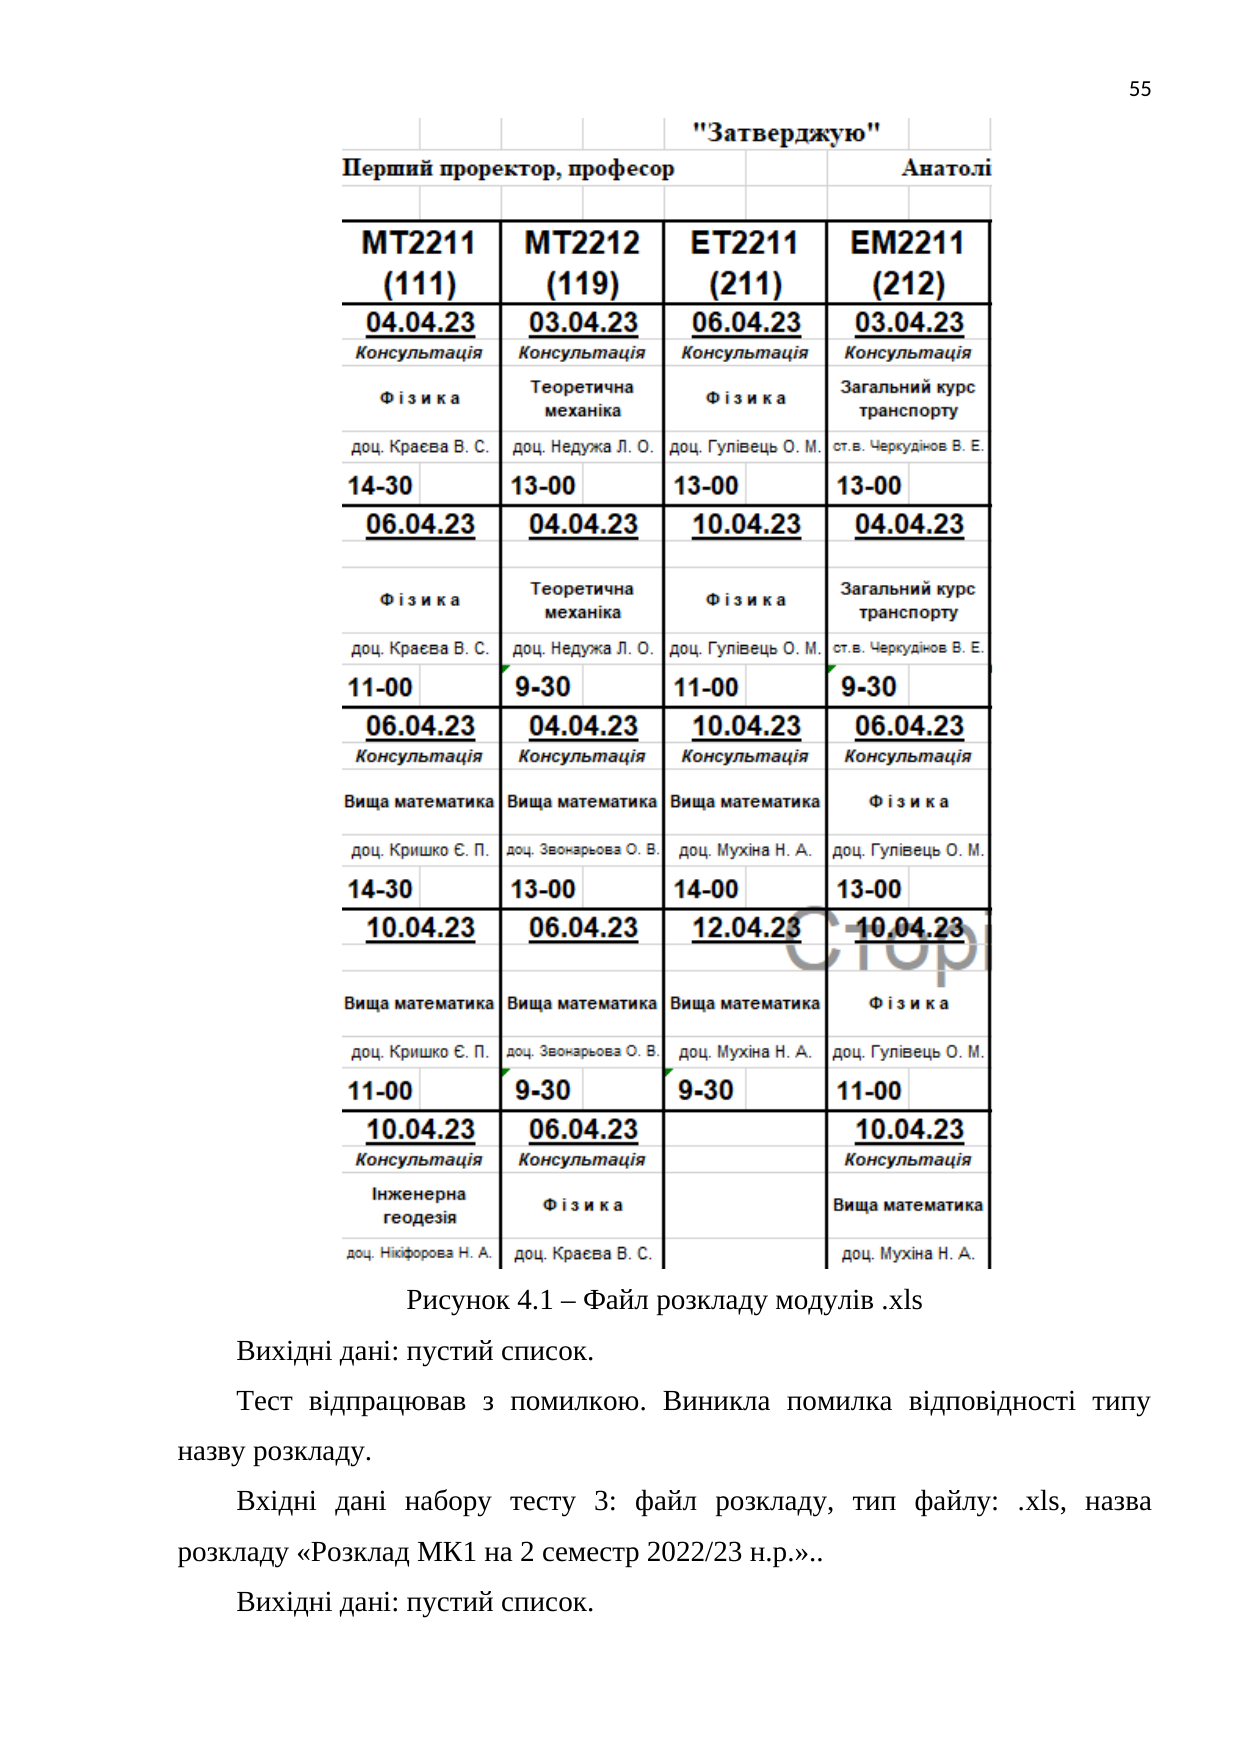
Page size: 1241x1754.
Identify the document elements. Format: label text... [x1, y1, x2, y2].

list Вихідні дані: пустий список. [236, 1333, 1152, 1366]
list Вхідні дані набору тесту 3: файл розкладу, тип файлу: .xls, назва розкладу «Розклад МК1 на 2 семестр 2022/23 н.р.».. [177, 1483, 1152, 1567]
picture [342, 118, 993, 1269]
list Вихідні дані: пустий список. [236, 1584, 1152, 1618]
list Рисунок 4.1 – Файл розкладу модулів .xls [177, 1282, 1152, 1316]
list Тест відпрацював з помилкою. Виникла помилка відповідності типу назву розкладу. [177, 1383, 1152, 1467]
